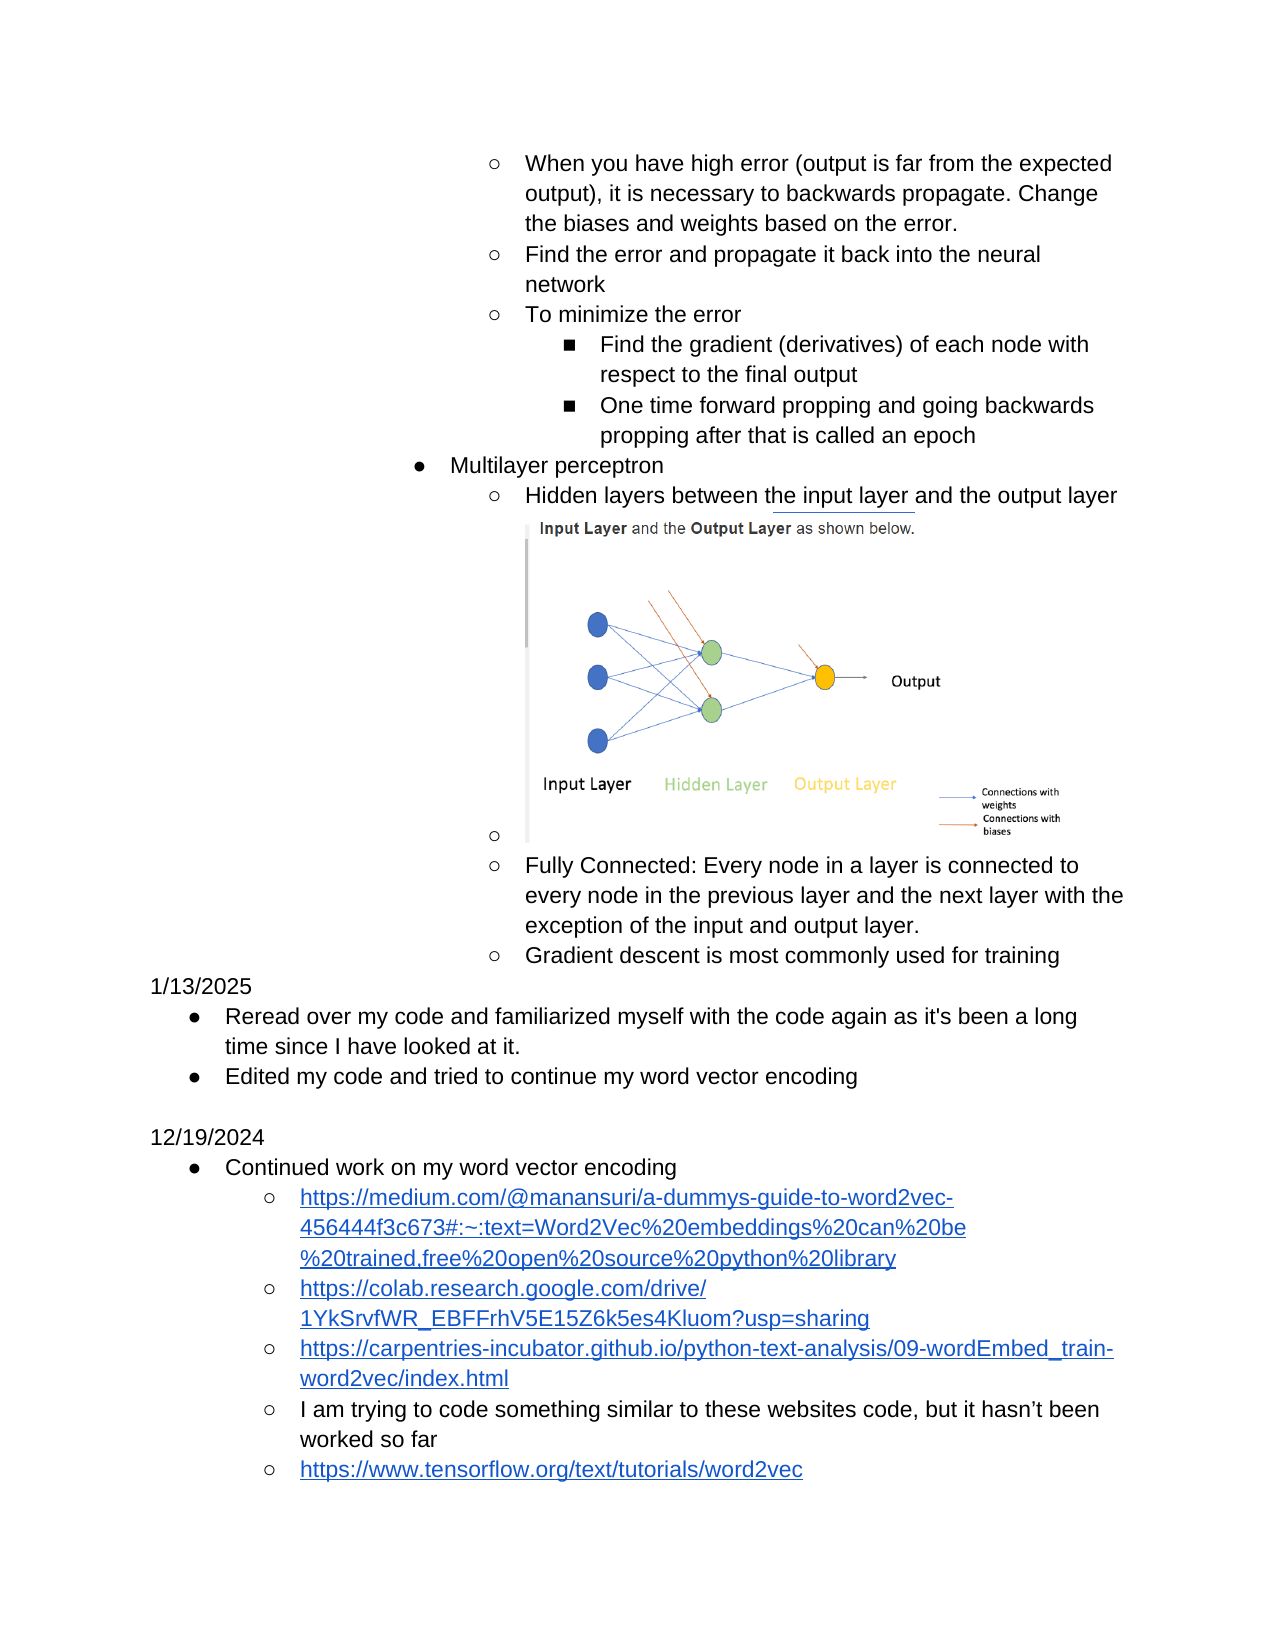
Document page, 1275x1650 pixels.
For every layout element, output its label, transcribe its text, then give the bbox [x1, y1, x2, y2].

picture [525, 512, 1075, 843]
list I am trying to code something similar to these websites code, but it hasn’t been worked so far [262, 1396, 1125, 1452]
list Reread over my code and familiarized myself with the code again as it's been a long time since I have looked at it. [187, 1003, 1125, 1059]
list Gradient descent is most commonly used for training [487, 942, 1125, 969]
text 1/13/2025 [150, 973, 1125, 999]
list Fully Connected: Every node in a layer is connected to every node in the previous layer and the next layer with the exception of the input and output layer. [487, 852, 1125, 938]
list One time forward propping and going backwards propping after that is called an epoch [562, 392, 1125, 448]
list Find the gradient (derivatives) of each node with respect to the final output [562, 331, 1125, 388]
list Find the error and propagate it back into the neural network [487, 241, 1125, 297]
list https://www.tensorflow.org/text/tutorials/word2vec [262, 1456, 1125, 1482]
list https://colab.research.google.com/drive/1YkSrvfWR_EBFFrhV5E15Z6k5es4Kluom?usp=sharing [262, 1275, 1125, 1331]
list https://medium.com/@manansuri/a-dummys-guide-to-word2vec-456444f3c673#:~:text=Word2Vec%20embeddings%20can%20be%20trained,free%20open%20source%20python%20library [262, 1184, 1125, 1271]
list Edited my code and tried to continue my word vector encoding [187, 1063, 1125, 1089]
list Continued work on my word vector encoding [187, 1154, 1125, 1180]
list https://carpentries-incubator.github.io/python-text-analysis/09-wordEmbed_train-word2vec/index.html [262, 1335, 1125, 1392]
list Multilayer perceptron [412, 452, 1125, 478]
list Hidden layers between the input layer and the output layer [487, 482, 1125, 509]
text 12/19/2024 [150, 1124, 1125, 1150]
list To minimize the error [487, 301, 1125, 327]
list When you have high error (output is far from the expected output), it is necessary to backwards propagate. Change the biases and weights based on the error. [487, 150, 1125, 237]
